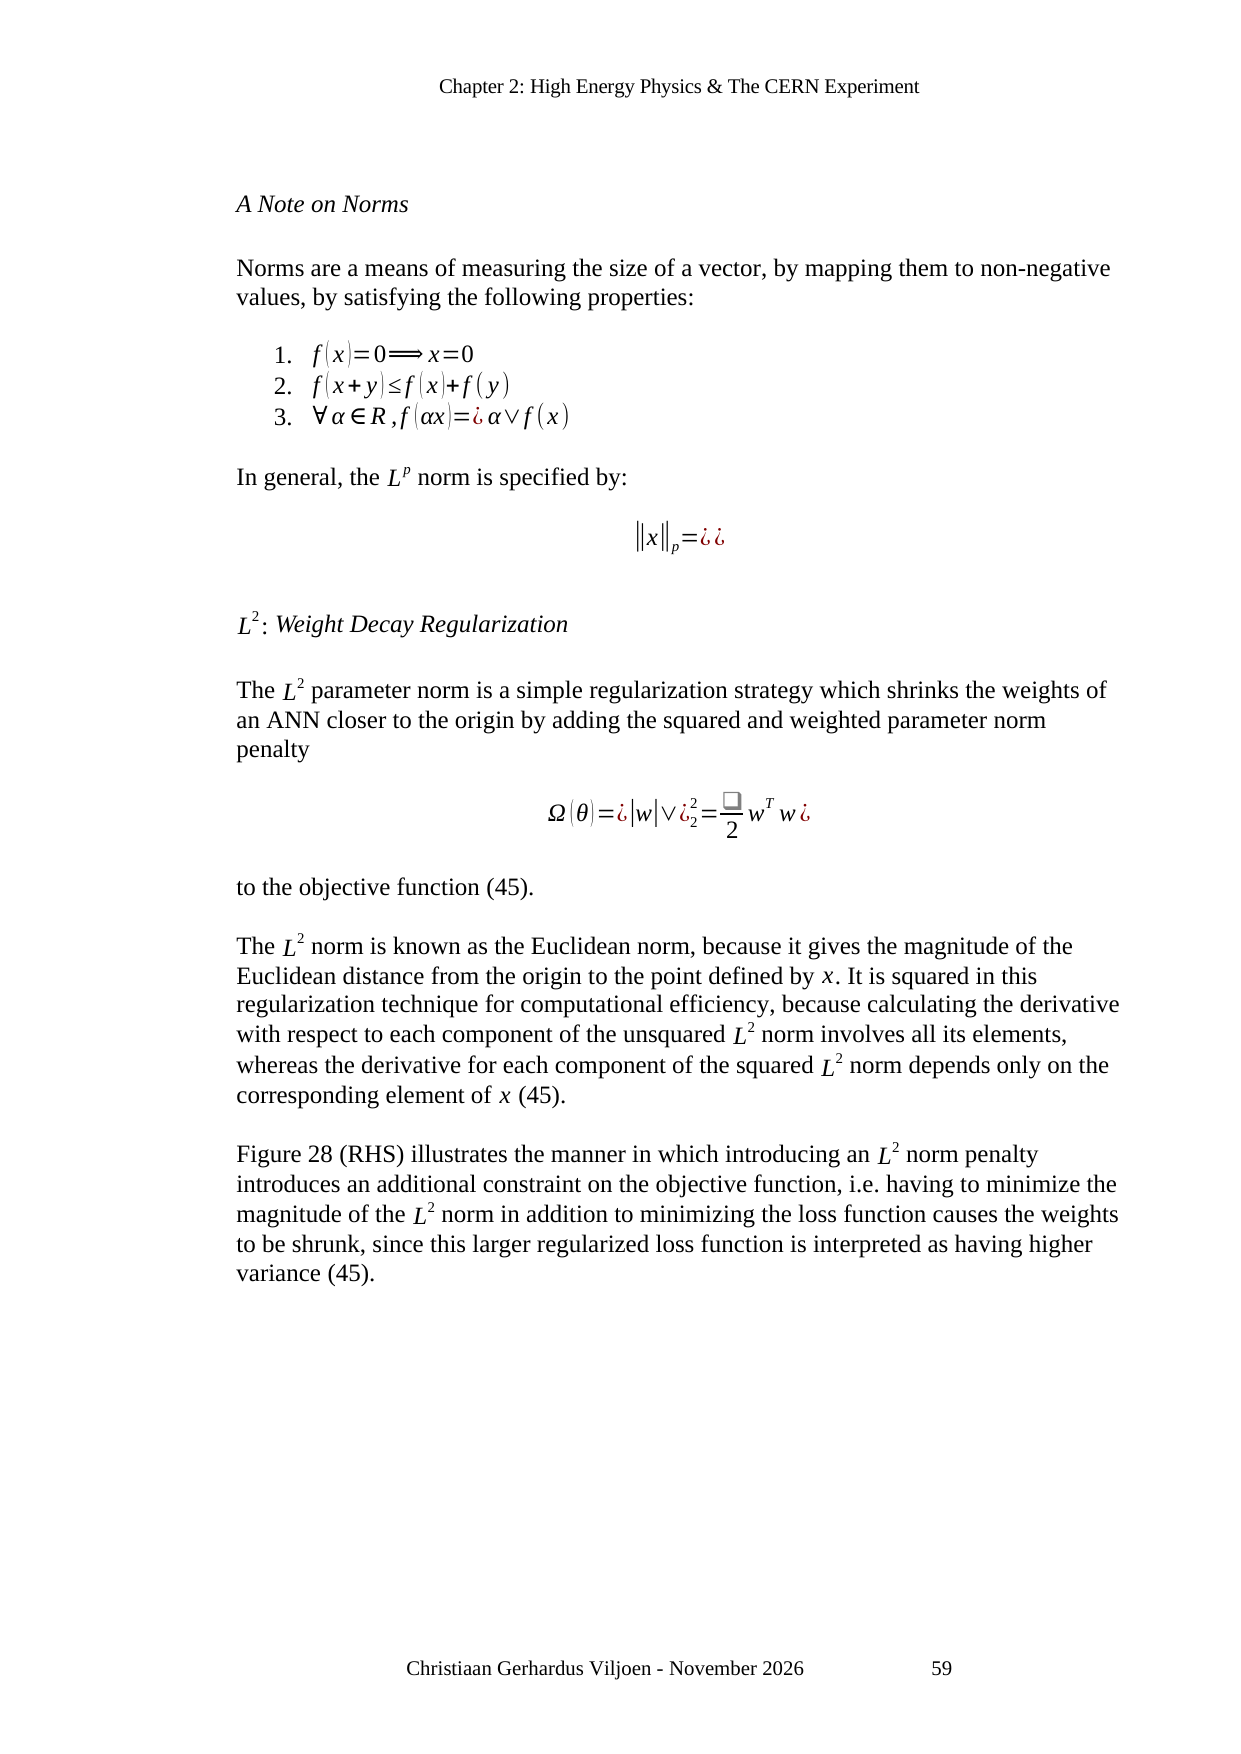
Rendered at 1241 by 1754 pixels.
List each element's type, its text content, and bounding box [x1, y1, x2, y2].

text Norms are a means of measuring the size of a vector, by mapping them to non-negative values, by satisfying the following properties: [236, 253, 1122, 310]
text to the objective function . [236, 872, 1122, 901]
text The parameter norm is a simple regularization strategy which shrinks the weights of an ANN closer to the origin by adding the squared and weighted parameter norm penalty [236, 674, 1122, 763]
subtitle A Note on Norms [236, 189, 1122, 218]
text Figure 28 (RHS) illustrates the manner in which introducing an norm penalty introduces an additional constraint on the objective function, i.e. having to minimize the magnitude of the norm in addition to minimizing the loss function causes the weights to be shrunk, since this larger regularized loss function is interpreted as having higher variance . [236, 1138, 1122, 1287]
text In general, the norm is specified by: [236, 460, 1122, 492]
text The norm is known as the Euclidean norm, because it gives the magnitude of the Euclidean distance from the origin to the point defined by . It is squared in this regularization technique for computational efficiency, because calculating the derivative with respect to each component of the unsquared norm involves all its elements, whereas the derivative for each component of the squared norm depends only on the corresponding element of . [236, 930, 1122, 1109]
subtitle Weight Decay Regularization [236, 608, 1122, 639]
